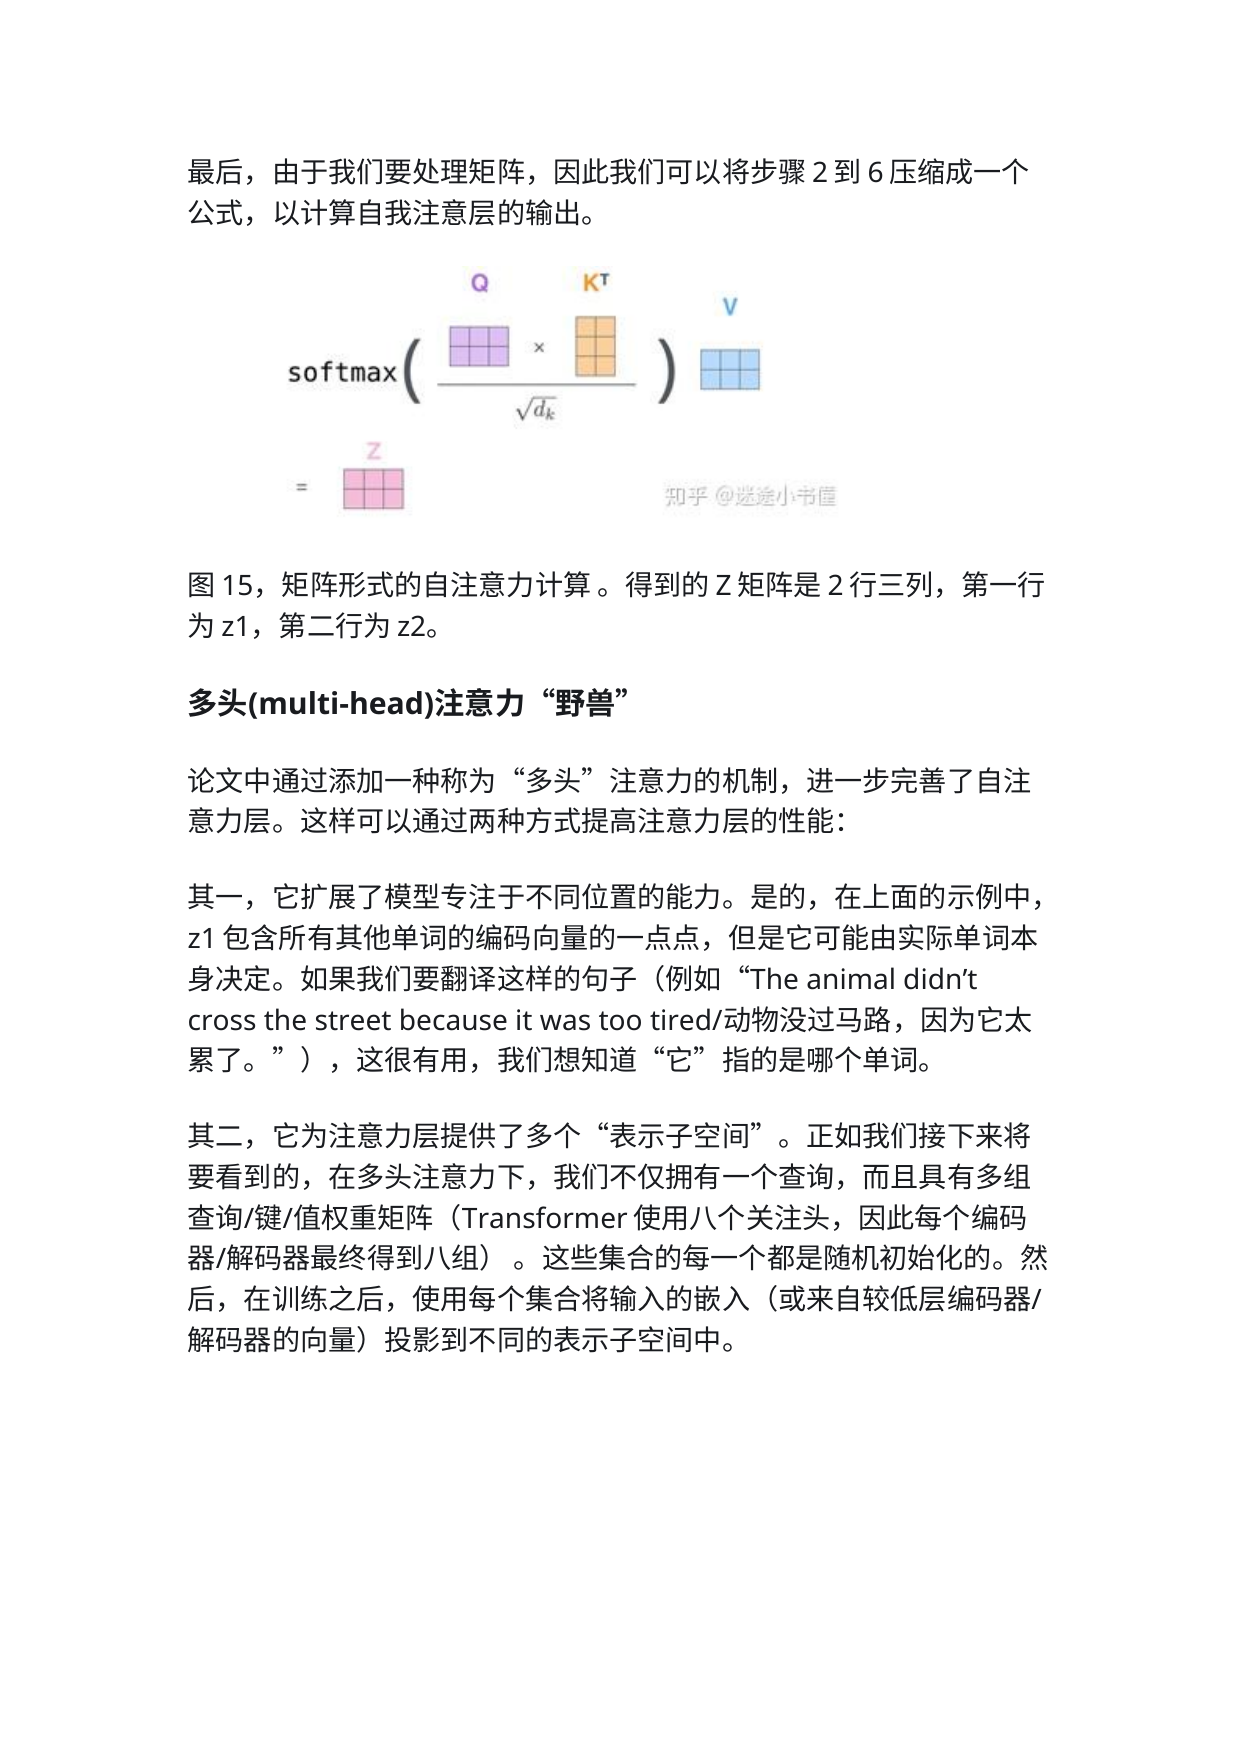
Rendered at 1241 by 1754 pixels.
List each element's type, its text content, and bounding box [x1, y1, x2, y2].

text 多头(multi-head)注意力“野兽” [187, 680, 1053, 723]
text 其二，它为注意力层提供了多个“表示子空间”。正如我们接下来将要看到的，在多头注意力下，我们不仅拥有一个查询，而且具有多组查询/键/值权重矩阵（Transformer使用八个关注头，因此每个编码器/解码器最终得到八组） 。这些集合的每一个都是随机初始化的。然后，在训练之后，使用每个集合将输入的嵌入（或来自较低层编码器/解码器的向量）投影到不同的表示子空间中。 [187, 1114, 1053, 1359]
text 图15，矩阵形式的自注意力计算 。得到的Z矩阵是2行三列，第一行为z1，第二行为z2。 [187, 563, 1053, 645]
text 最后，由于我们要处理矩阵，因此我们可以将步骤2到6压缩成一个公式，以计算自我注意层的输出。 [187, 150, 1053, 232]
picture [187, 266, 854, 528]
text 论文中通过添加一种称为“多头”注意力的机制，进一步完善了自注意力层。这样可以通过两种方式提高注意力层的性能： [187, 758, 1053, 840]
text 其一，它扩展了模型专注于不同位置的能力。是的，在上面的示例中，z1包含所有其他单词的编码向量的一点点，但是它可能由实际单词本身决定。如果我们要翻译这样的句子（例如“The animal didn’t cross the street because it was too tired/动物没过马路，因为它太累了。”），这很有用，我们想知道“它”指的是哪个单词。 [187, 875, 1053, 1079]
